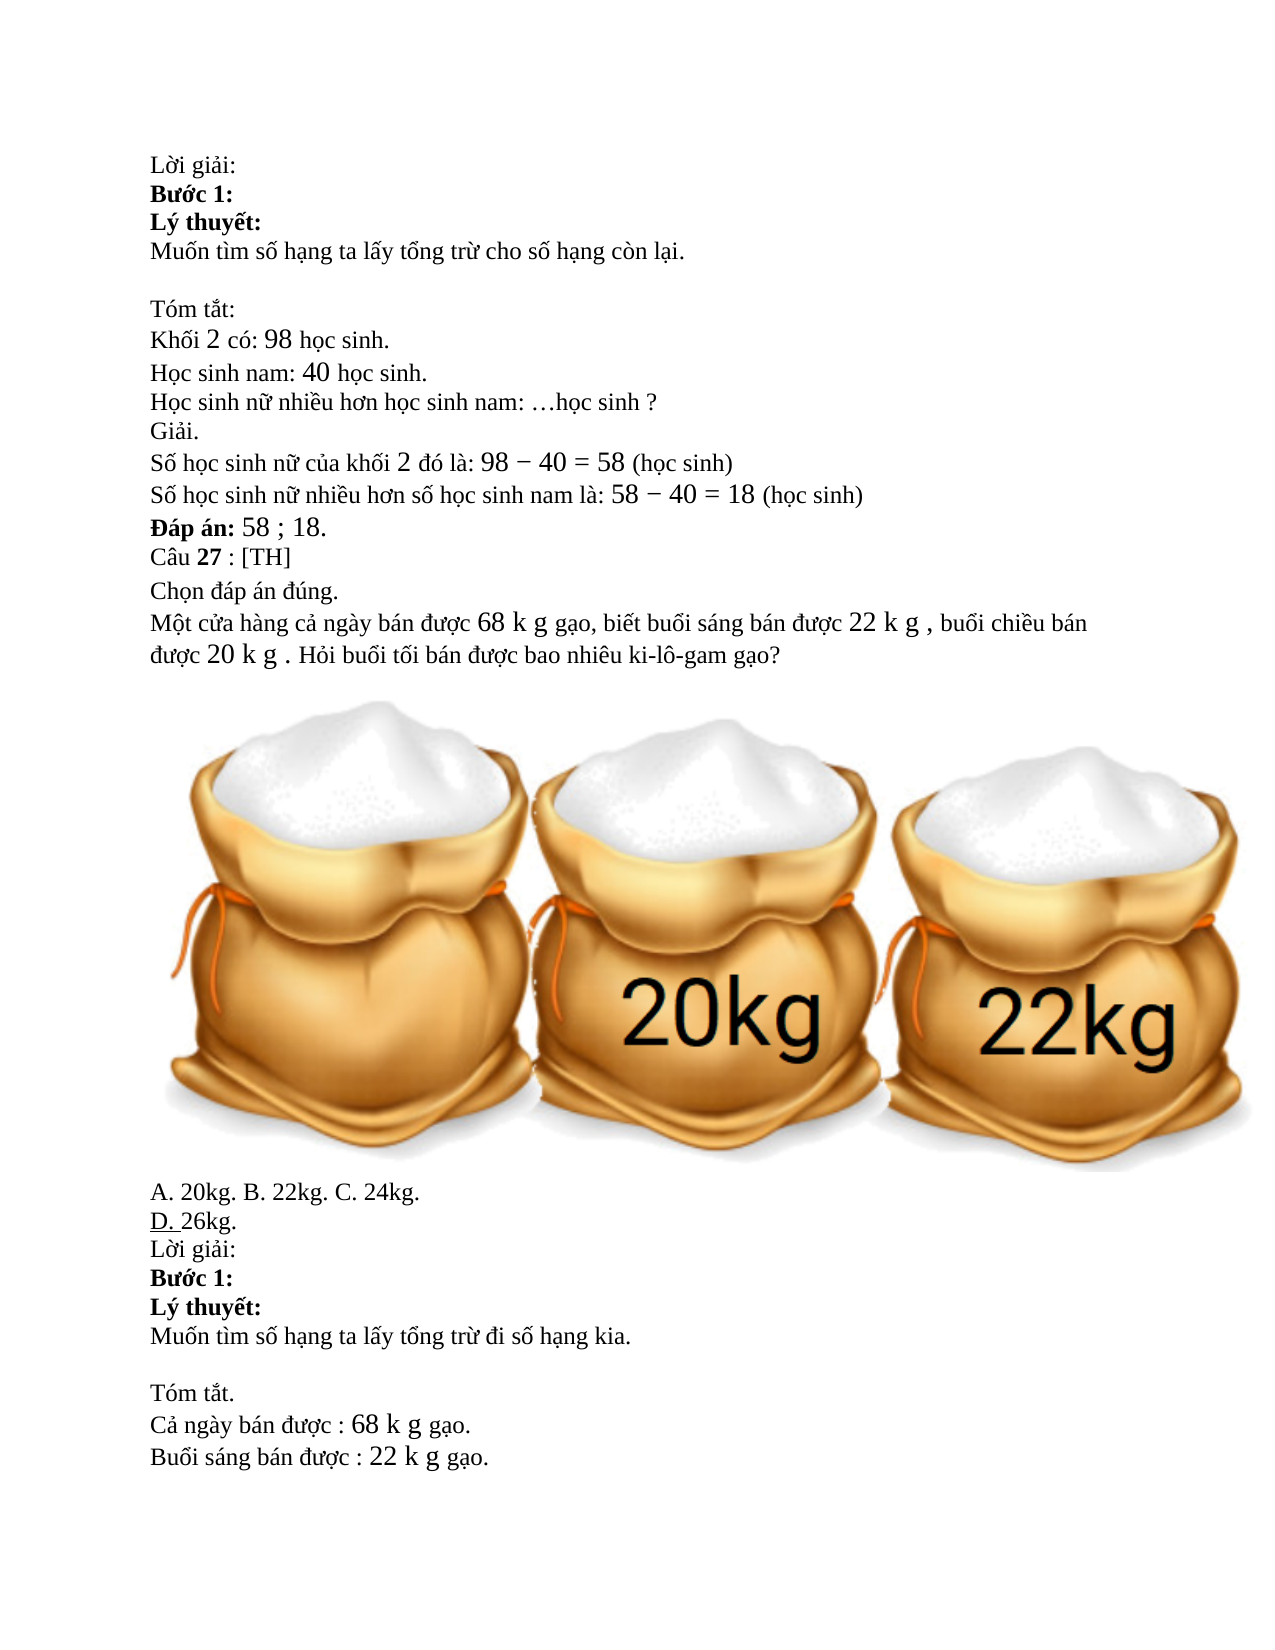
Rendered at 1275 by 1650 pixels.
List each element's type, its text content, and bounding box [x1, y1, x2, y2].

picture [150, 698, 1258, 1172]
text Lý thuyết: Muốn tìm số hạng ta lấy tổng trừ cho số hạng còn lại. Tóm tắt: Khối 2 có: 98 học sinh. Học sinh nam: 40 học sinh. Học sinh nữ nhiều hơn học sinh nam: …học sinh ? Giải. Số học sinh nữ của khối 2 đó là: 98 − 40 = 58 (học sinh) Số học sinh nữ nhiều hơn số học sinh nam là: 58 − 40 = 18 (học sinh) Đáp án: 58 ; 18. [150, 207, 1125, 542]
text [150, 1292, 1125, 1472]
text Lời giải: [150, 1234, 1125, 1263]
text Lời giải: [150, 150, 1125, 179]
text Câu 27 : [TH] [150, 542, 1125, 571]
text D. 26kg. [150, 1206, 1125, 1234]
text Chọn đáp án đúng. Một cửa hàng cả ngày bán được 68 k g gạo, biết buổi sáng bán được 22 k g , buổi chiều bán được 20 k g . Hỏi buổi tối bán được bao nhiêu ki-lô-gam gạo? [150, 576, 1125, 698]
text Bước 1: [150, 1263, 1125, 1292]
text Bước 1: [150, 179, 1125, 207]
text A. 20kg. B. 22kg. C. 24kg. [150, 1177, 1125, 1206]
